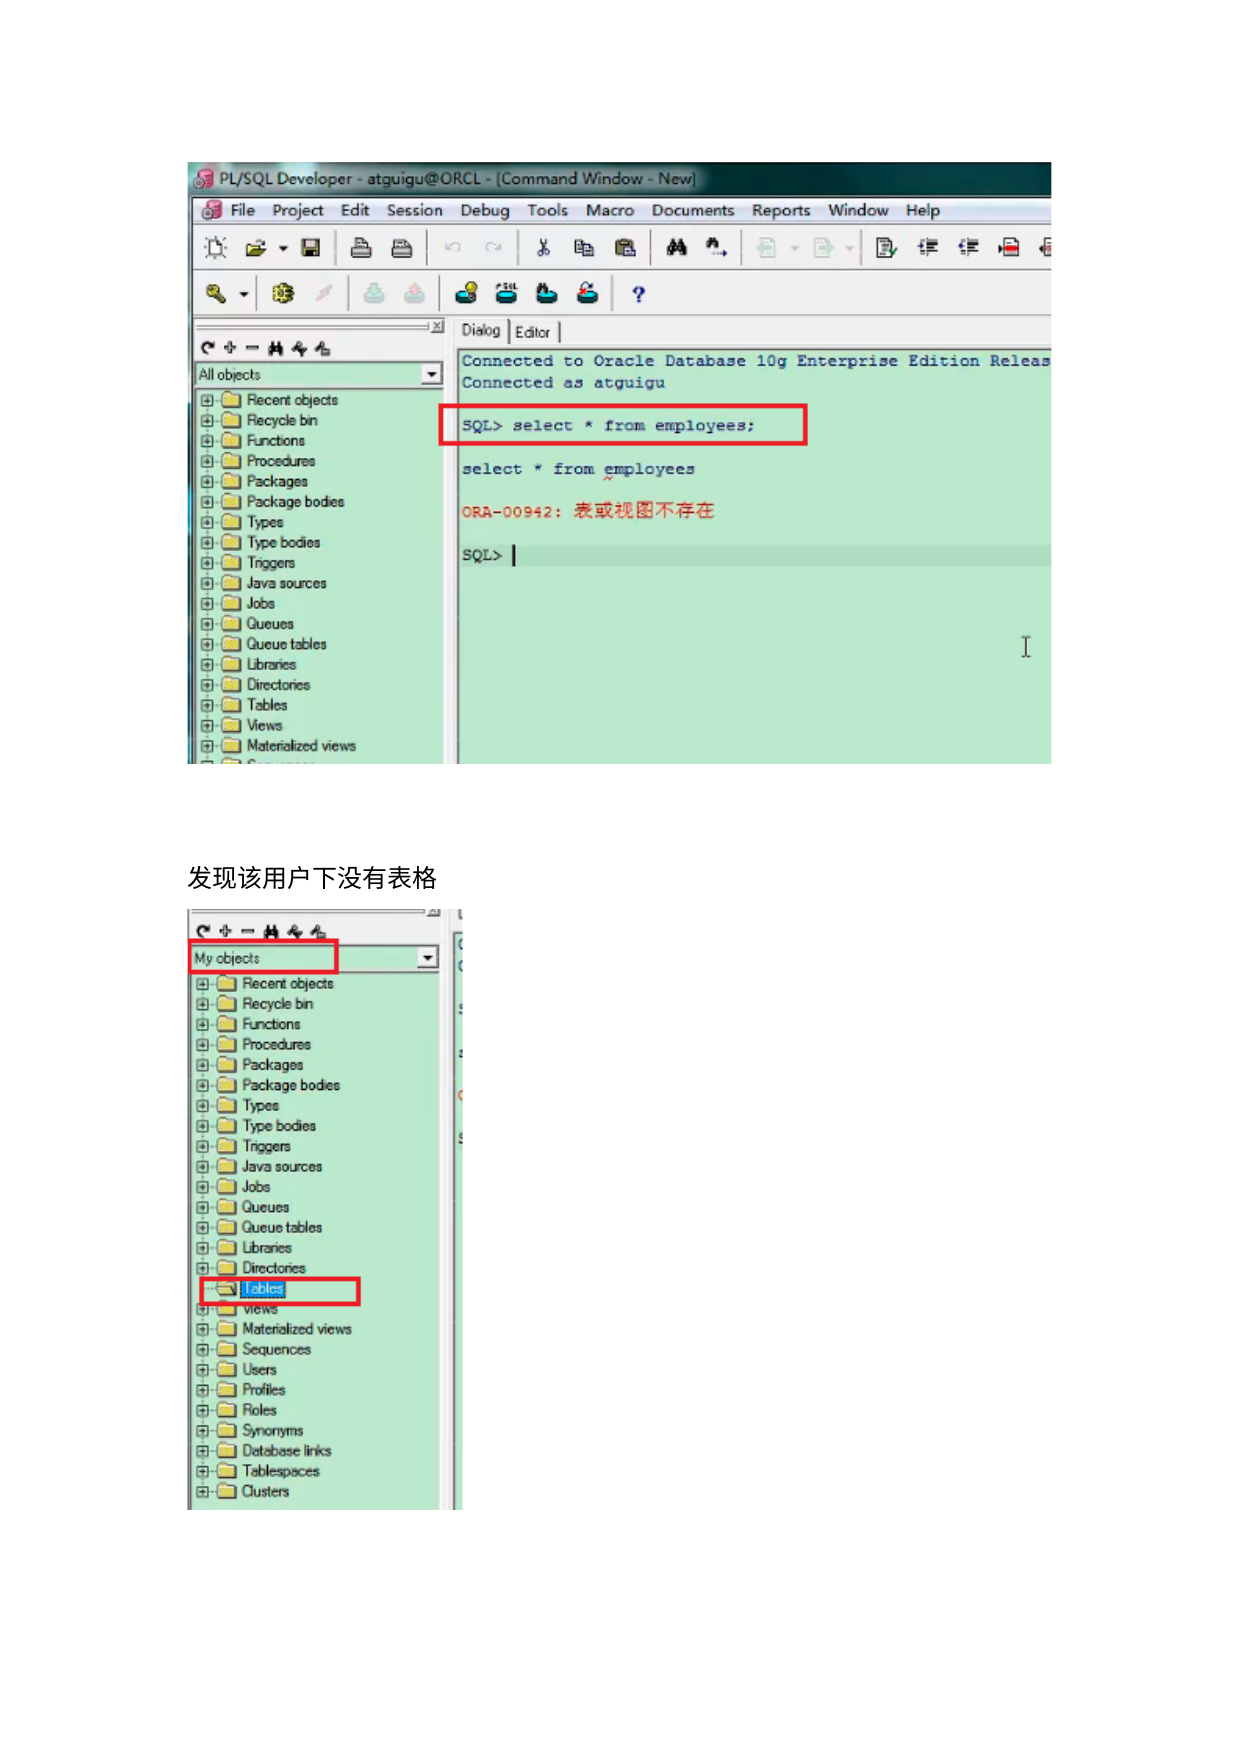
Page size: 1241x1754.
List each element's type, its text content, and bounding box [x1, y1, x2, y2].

picture [187, 162, 1052, 764]
text 发现该用户下没有表格 [187, 844, 1053, 909]
picture [187, 909, 463, 1510]
